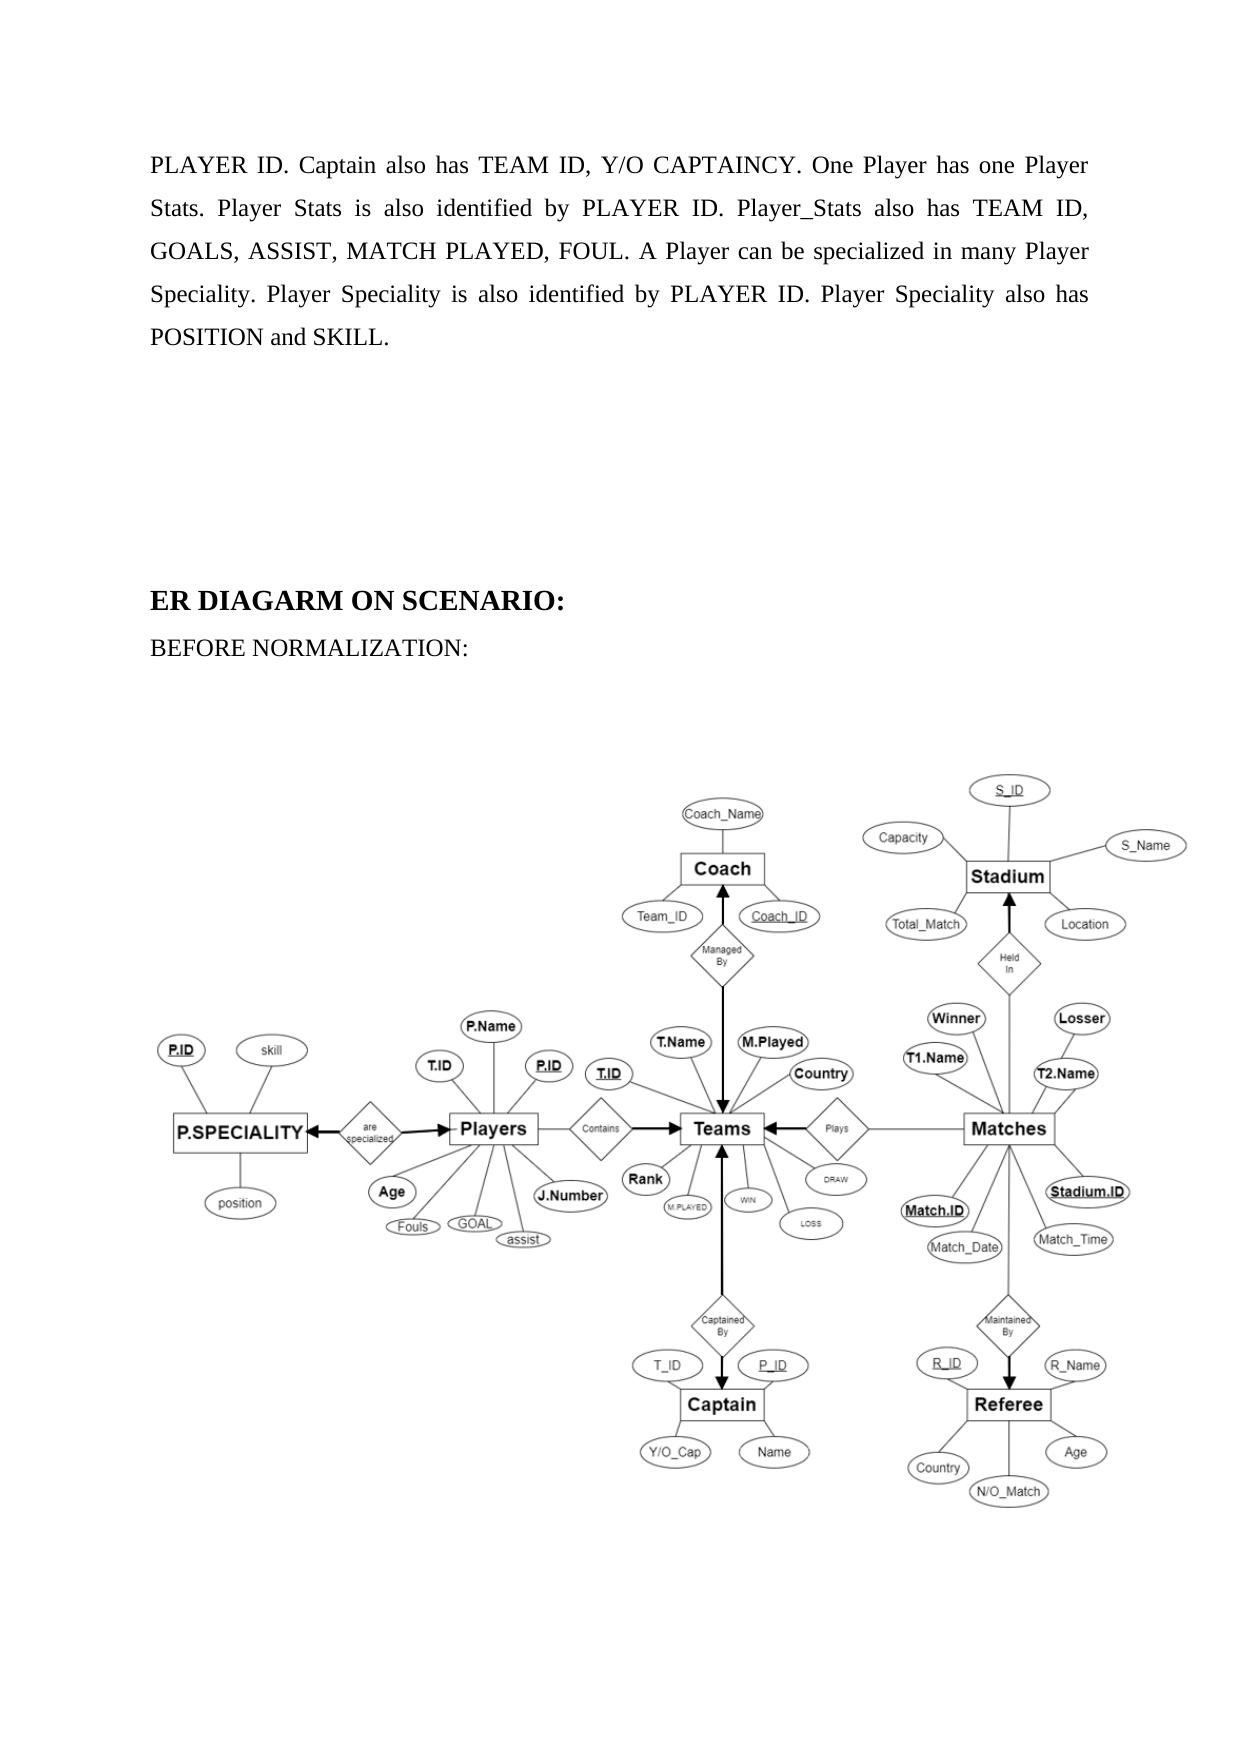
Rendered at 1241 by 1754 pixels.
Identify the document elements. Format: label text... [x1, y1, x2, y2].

text ER DIAGARM ON SCENARIO: [150, 583, 1090, 617]
text BEFORE NORMALIZATION: [150, 633, 1090, 662]
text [150, 150, 1090, 351]
picture [150, 769, 1198, 1512]
